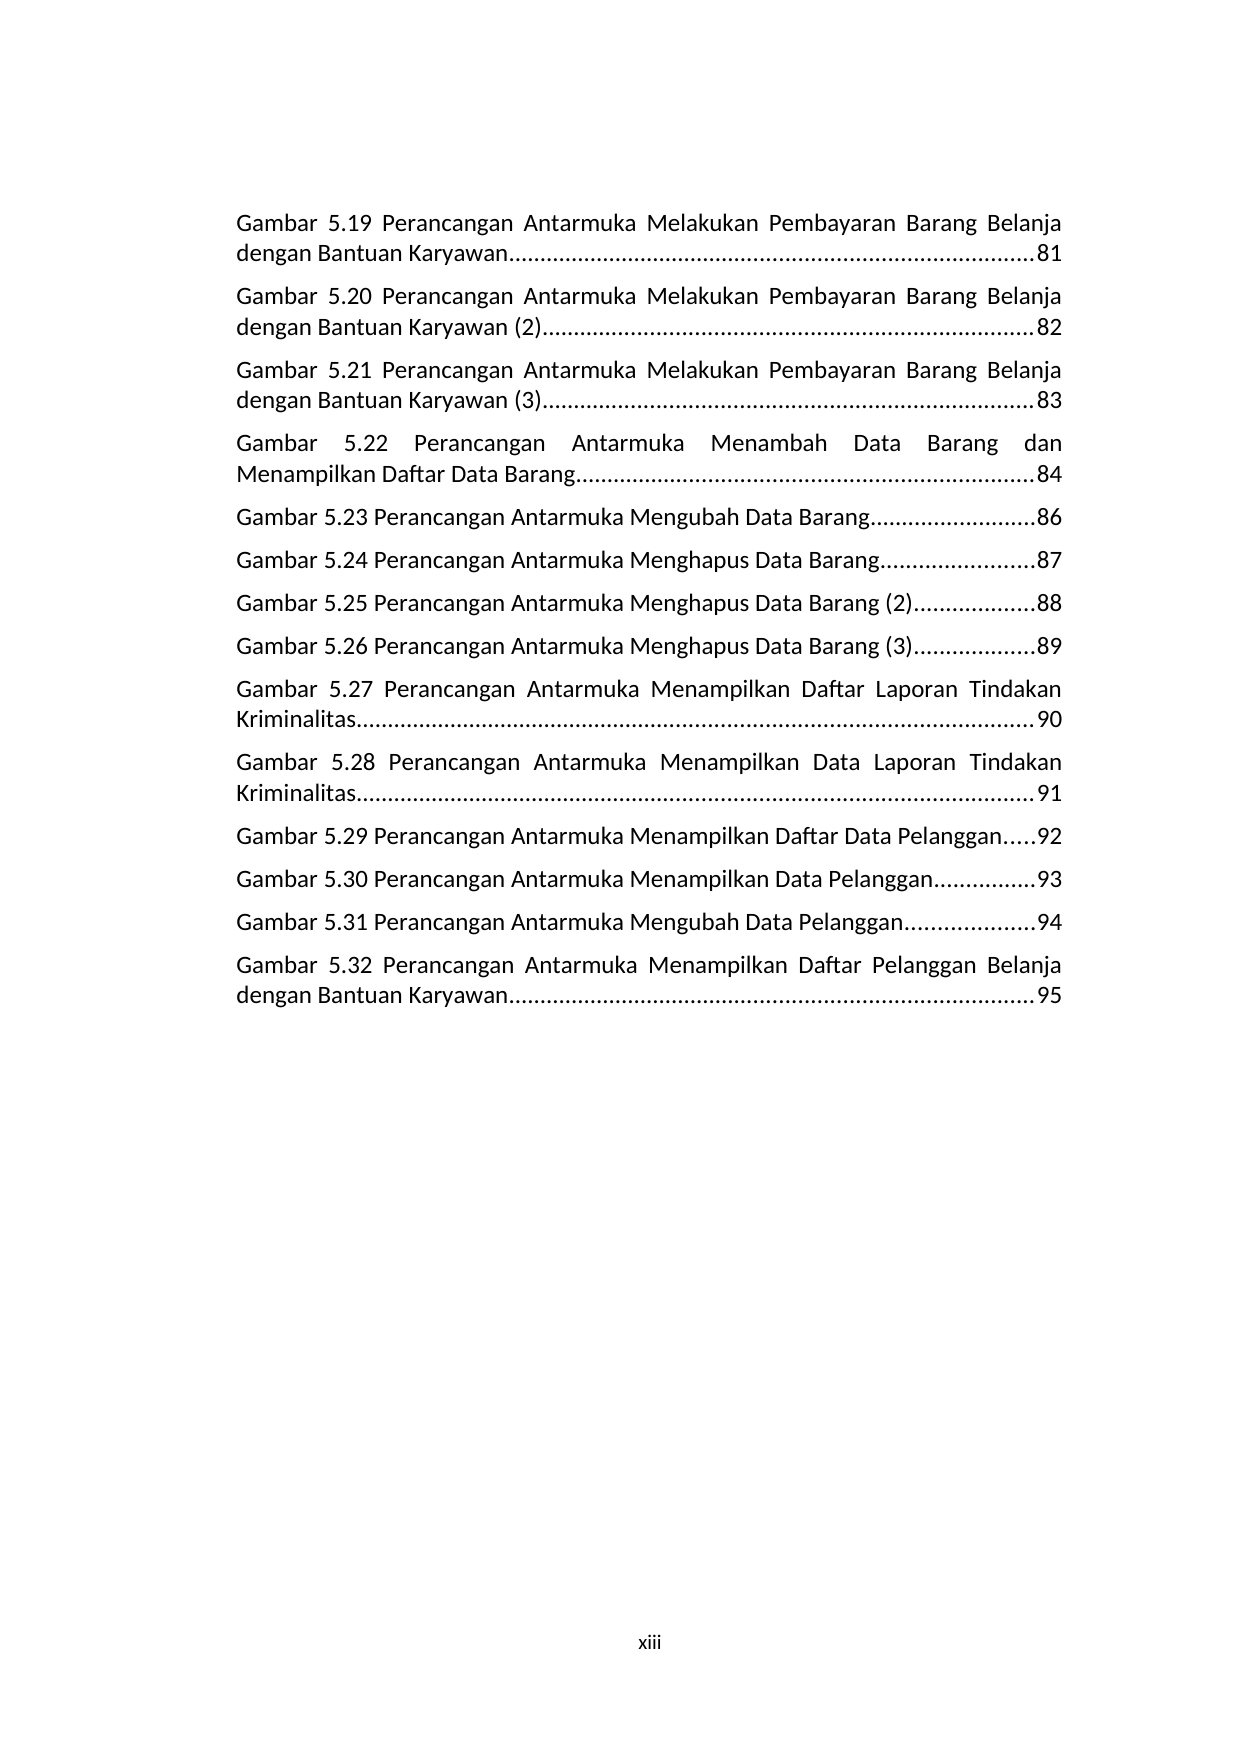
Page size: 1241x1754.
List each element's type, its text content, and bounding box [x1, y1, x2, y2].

text Gambar 5.27 Perancangan Antarmuka Menampilkan Daftar Laporan Tindakan Kriminalitas 90 [236, 673, 1063, 734]
text Gambar 5.31 Perancangan Antarmuka Mengubah Data Pelanggan 94 [236, 906, 1063, 937]
text Gambar 5.30 Perancangan Antarmuka Menampilkan Data Pelanggan 93 [236, 863, 1063, 894]
text Gambar 5.25 Perancangan Antarmuka Menghapus Data Barang (2) 88 [236, 587, 1063, 617]
text Gambar 5.28 Perancangan Antarmuka Menampilkan Data Laporan Tindakan Kriminalitas 91 [236, 747, 1063, 808]
text Gambar 5.19 Perancangan Antarmuka Melakukan Pembayaran Barang Belanja dengan Bantuan Karyawan 81 [236, 207, 1063, 268]
text Gambar 5.29 Perancangan Antarmuka Menampilkan Daftar Data Pelanggan 92 [236, 820, 1063, 851]
text Gambar 5.32 Perancangan Antarmuka Menampilkan Daftar Pelanggan Belanja dengan Bantuan Karyawan 95 [236, 949, 1063, 1010]
text Gambar 5.20 Perancangan Antarmuka Melakukan Pembayaran Barang Belanja dengan Bantuan Karyawan (2) 82 [236, 280, 1063, 341]
text Gambar 5.24 Perancangan Antarmuka Menghapus Data Barang 87 [236, 544, 1063, 574]
text Gambar 5.23 Perancangan Antarmuka Mengubah Data Barang 86 [236, 501, 1063, 531]
text Gambar 5.22 Perancangan Antarmuka Menambah Data Barang dan Menampilkan Daftar Data Barang 84 [236, 427, 1063, 488]
text Gambar 5.21 Perancangan Antarmuka Melakukan Pembayaran Barang Belanja dengan Bantuan Karyawan (3) 83 [236, 354, 1063, 415]
text Gambar 5.26 Perancangan Antarmuka Menghapus Data Barang (3) 89 [236, 630, 1063, 661]
